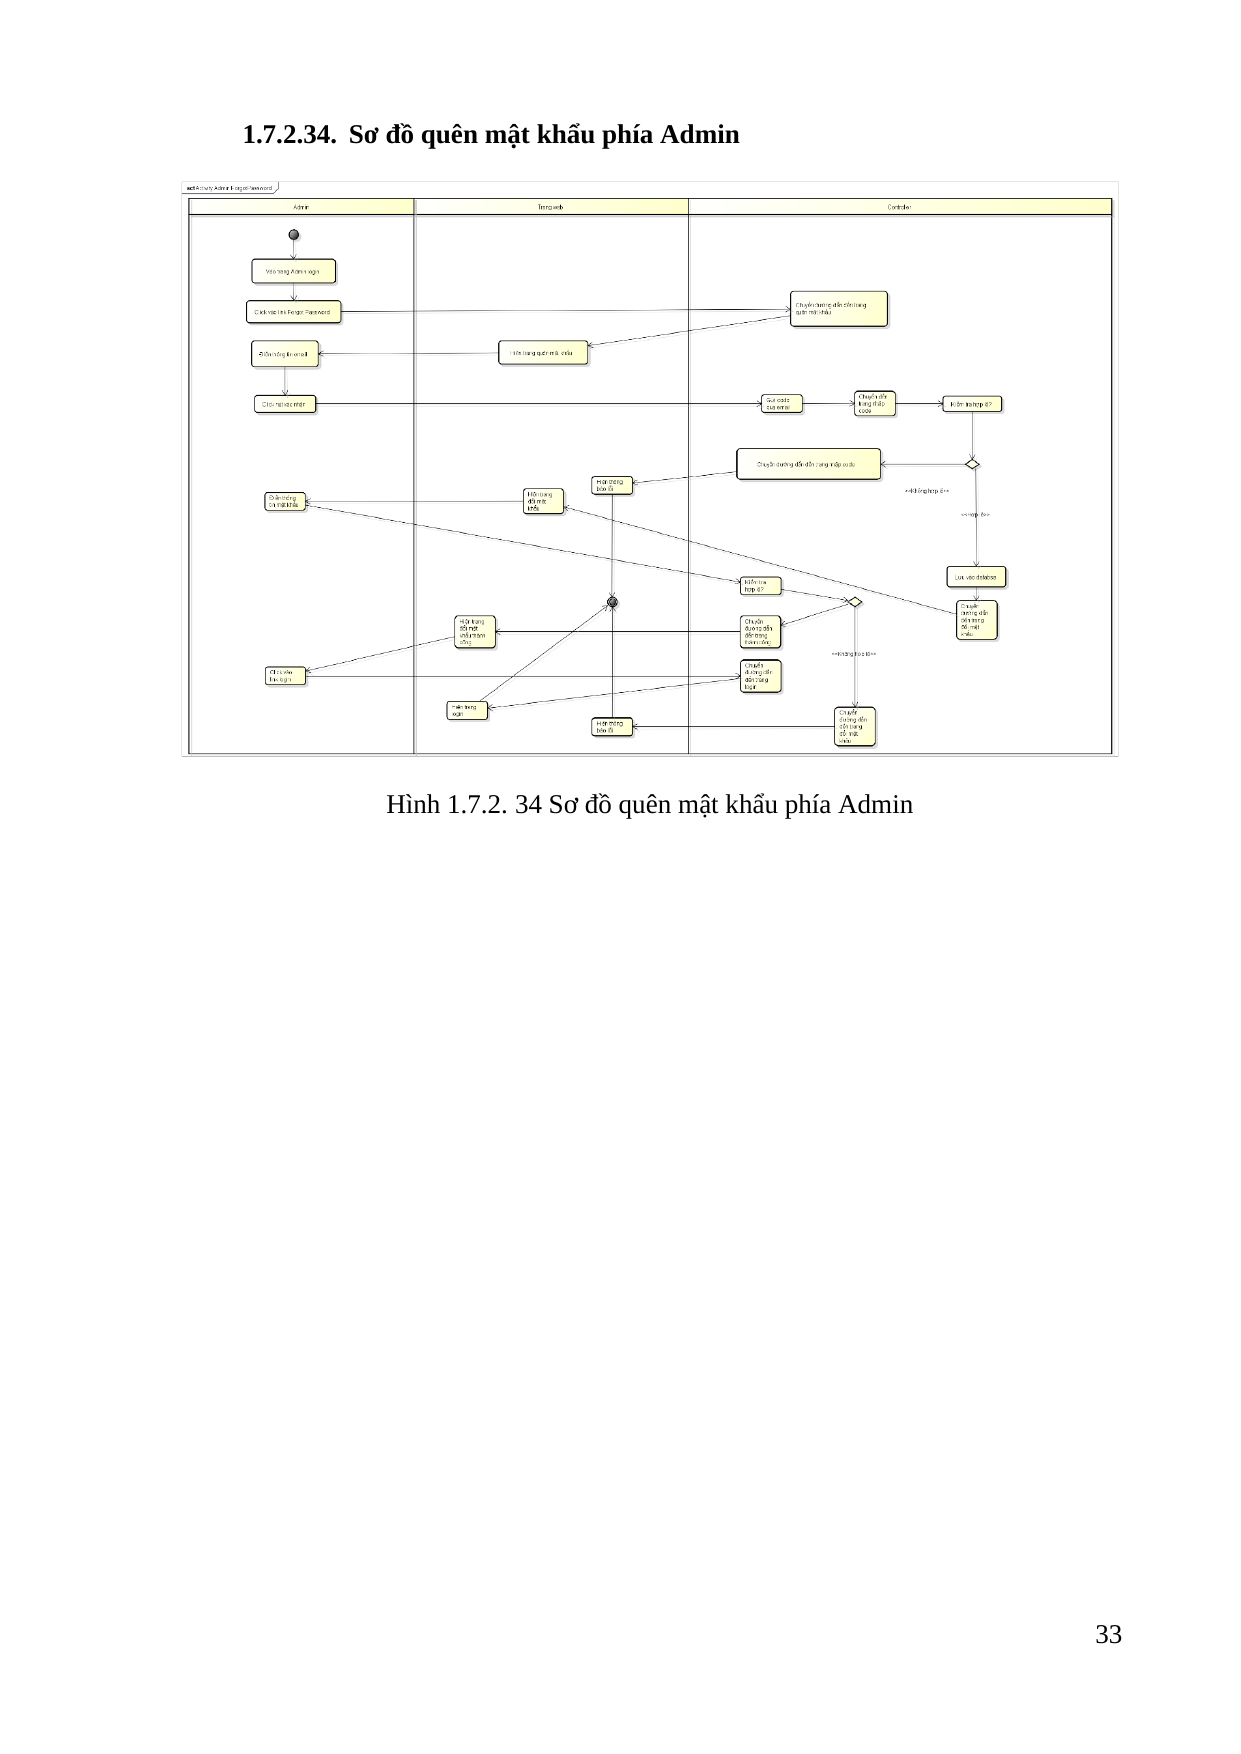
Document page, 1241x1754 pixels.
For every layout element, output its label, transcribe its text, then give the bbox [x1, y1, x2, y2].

subtitle Sơ đồ quên mật khẩu phía Admin [242, 118, 1122, 149]
picture [177, 177, 1123, 760]
